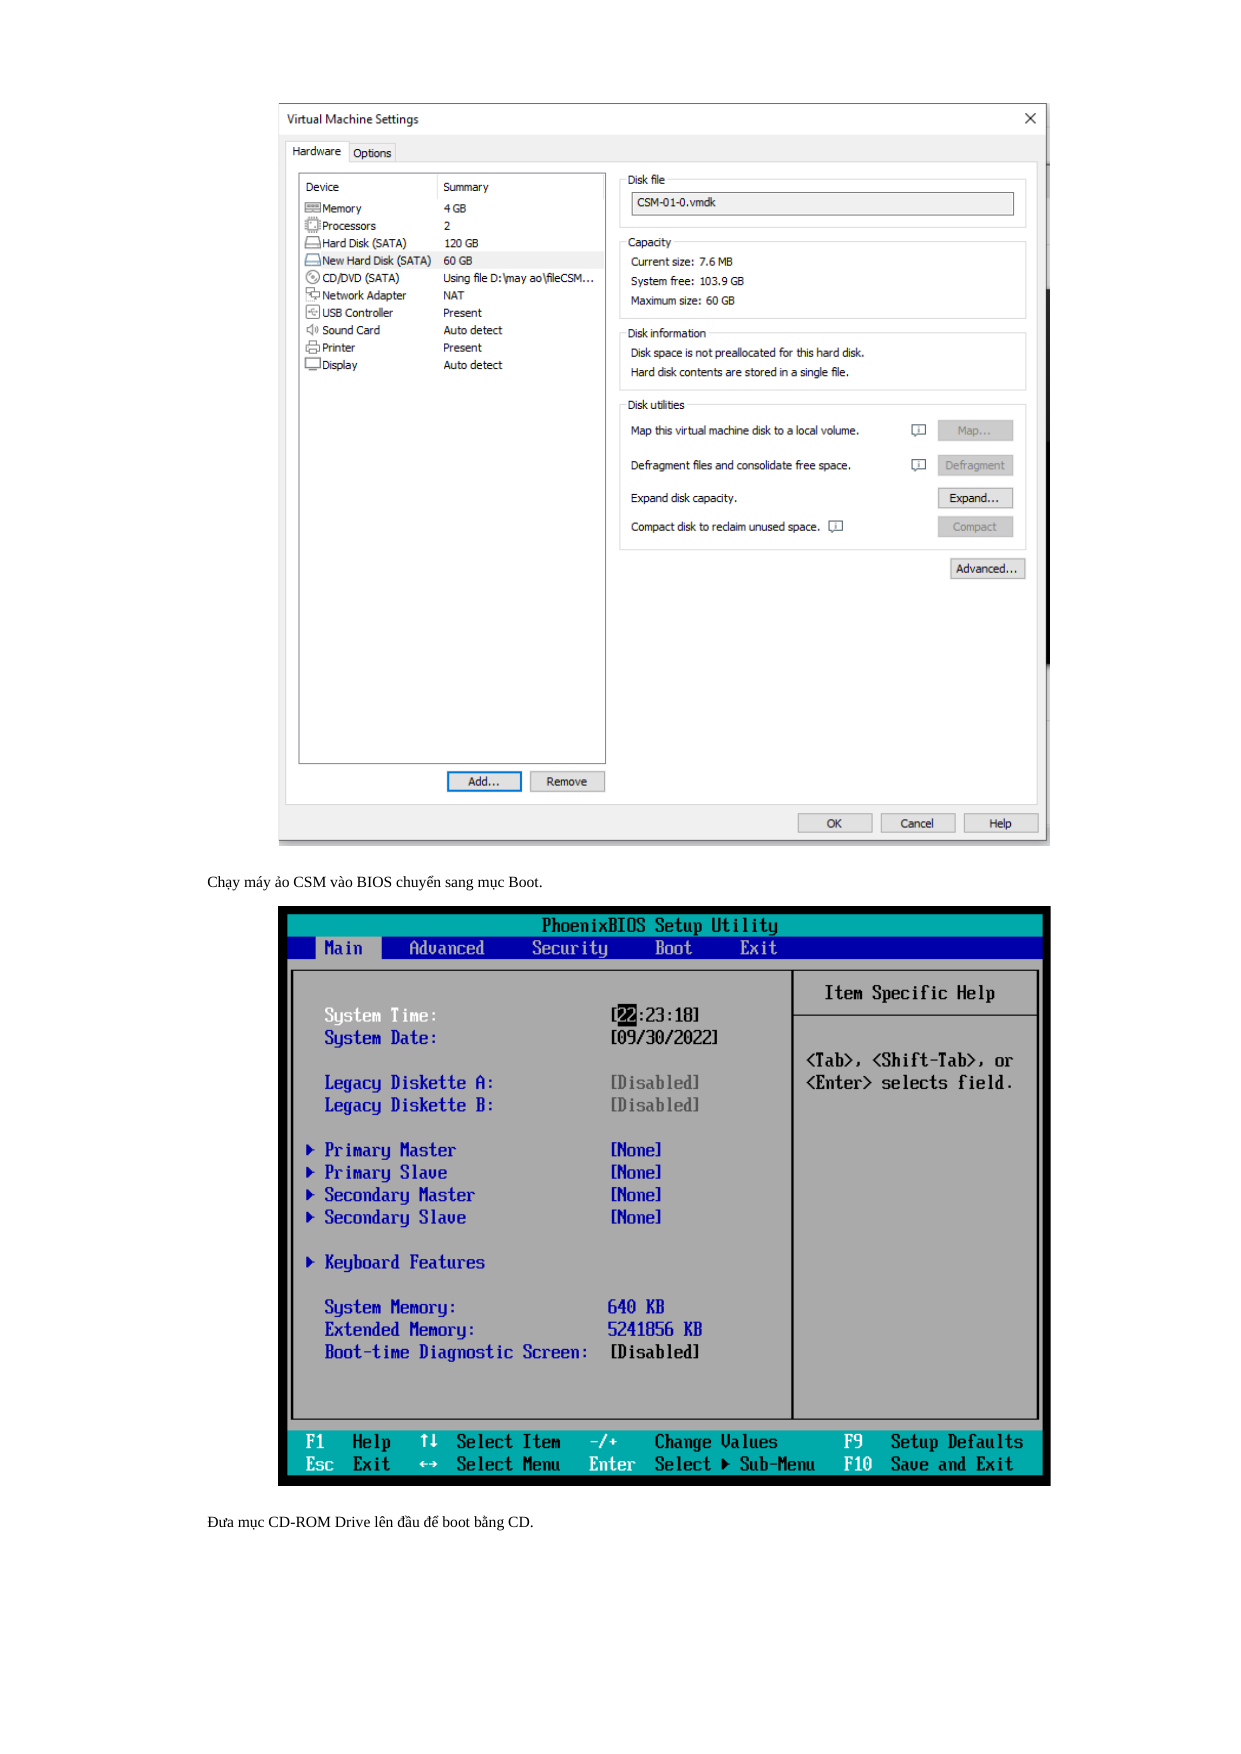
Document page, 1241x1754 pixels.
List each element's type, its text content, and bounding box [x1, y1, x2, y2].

picture [278, 906, 1051, 1486]
picture [278, 103, 1050, 846]
list Chạy máy ảo CSM vào BIOS chuyển sang mục Boot. [207, 860, 1122, 891]
list Đưa mục CD-ROM Drive lên đầu để boot bằng CD. [207, 1500, 1122, 1531]
